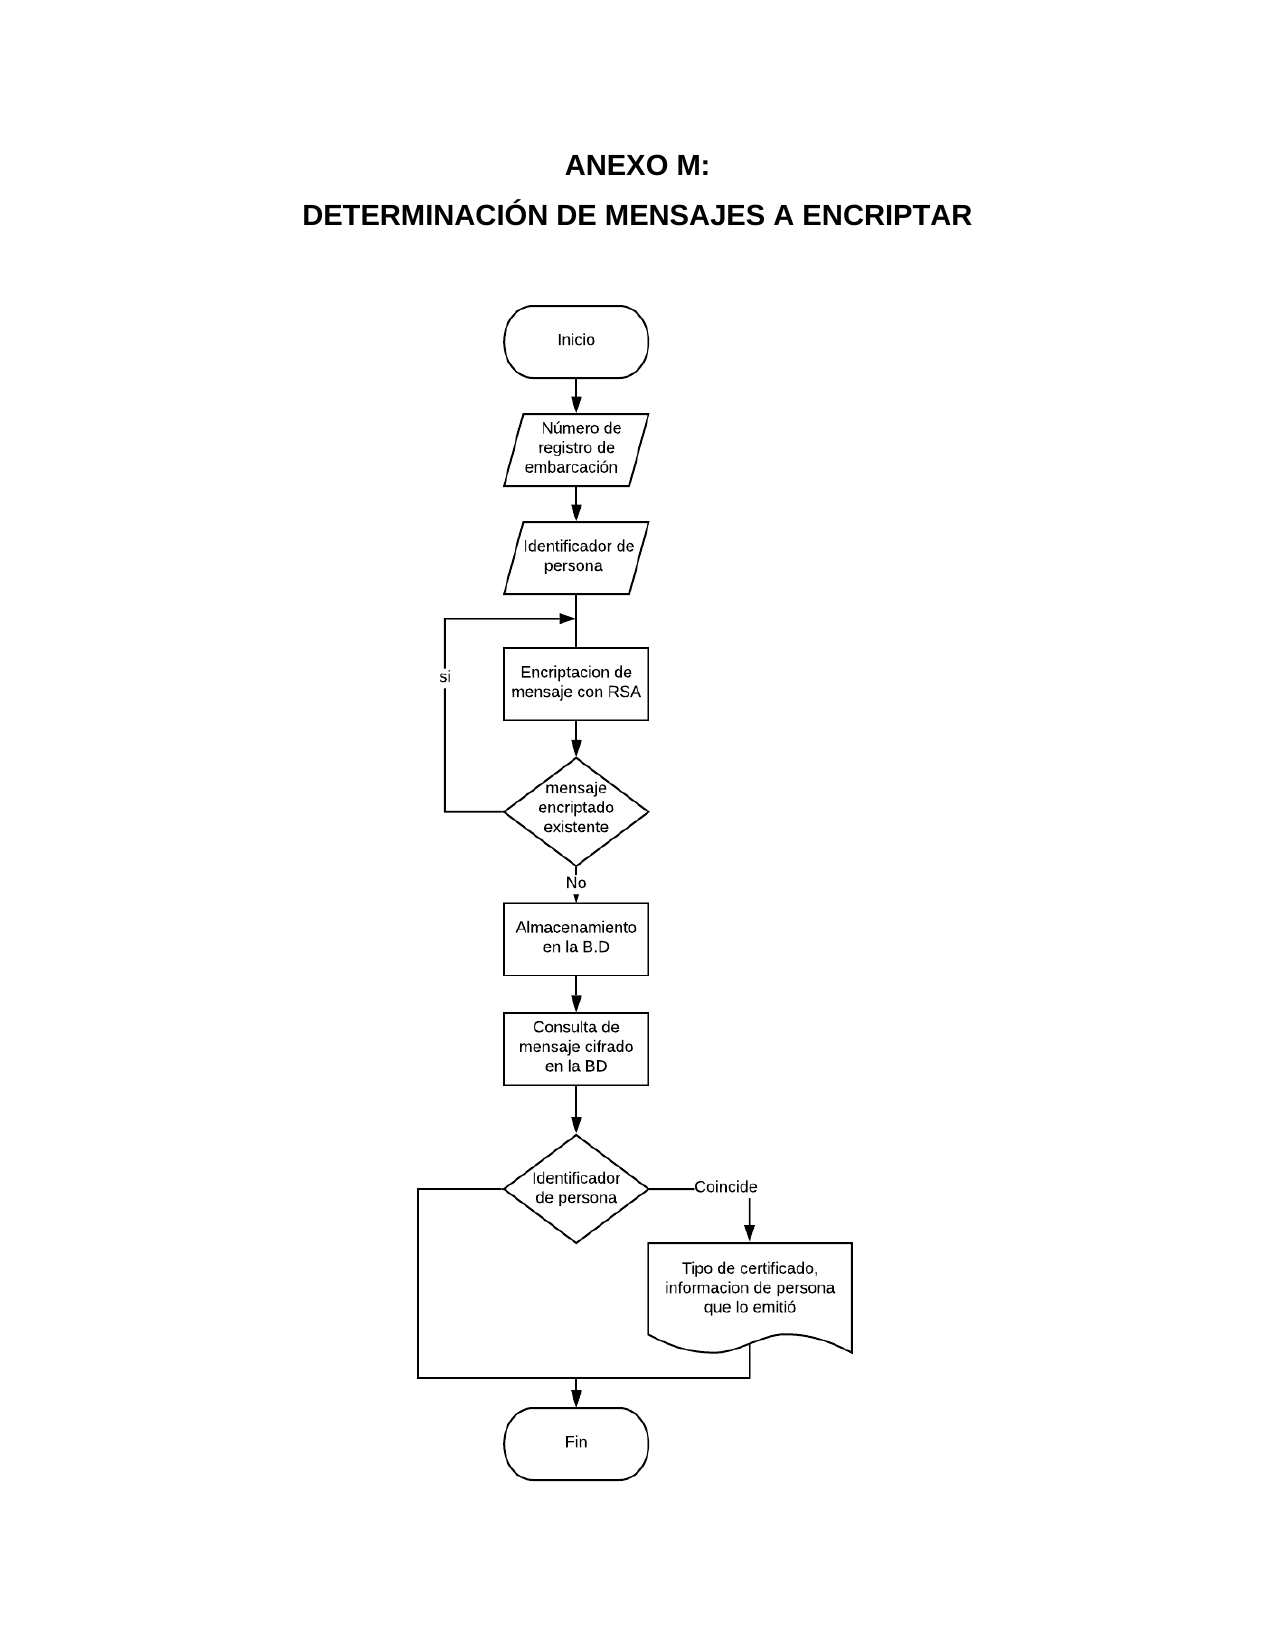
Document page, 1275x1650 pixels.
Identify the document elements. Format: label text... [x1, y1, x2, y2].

text DETERMINACIÓN DE MENSAJES A ENCRIPTAR [177, 198, 1098, 231]
picture [384, 295, 892, 1496]
text ANEXO M: [177, 148, 1098, 181]
